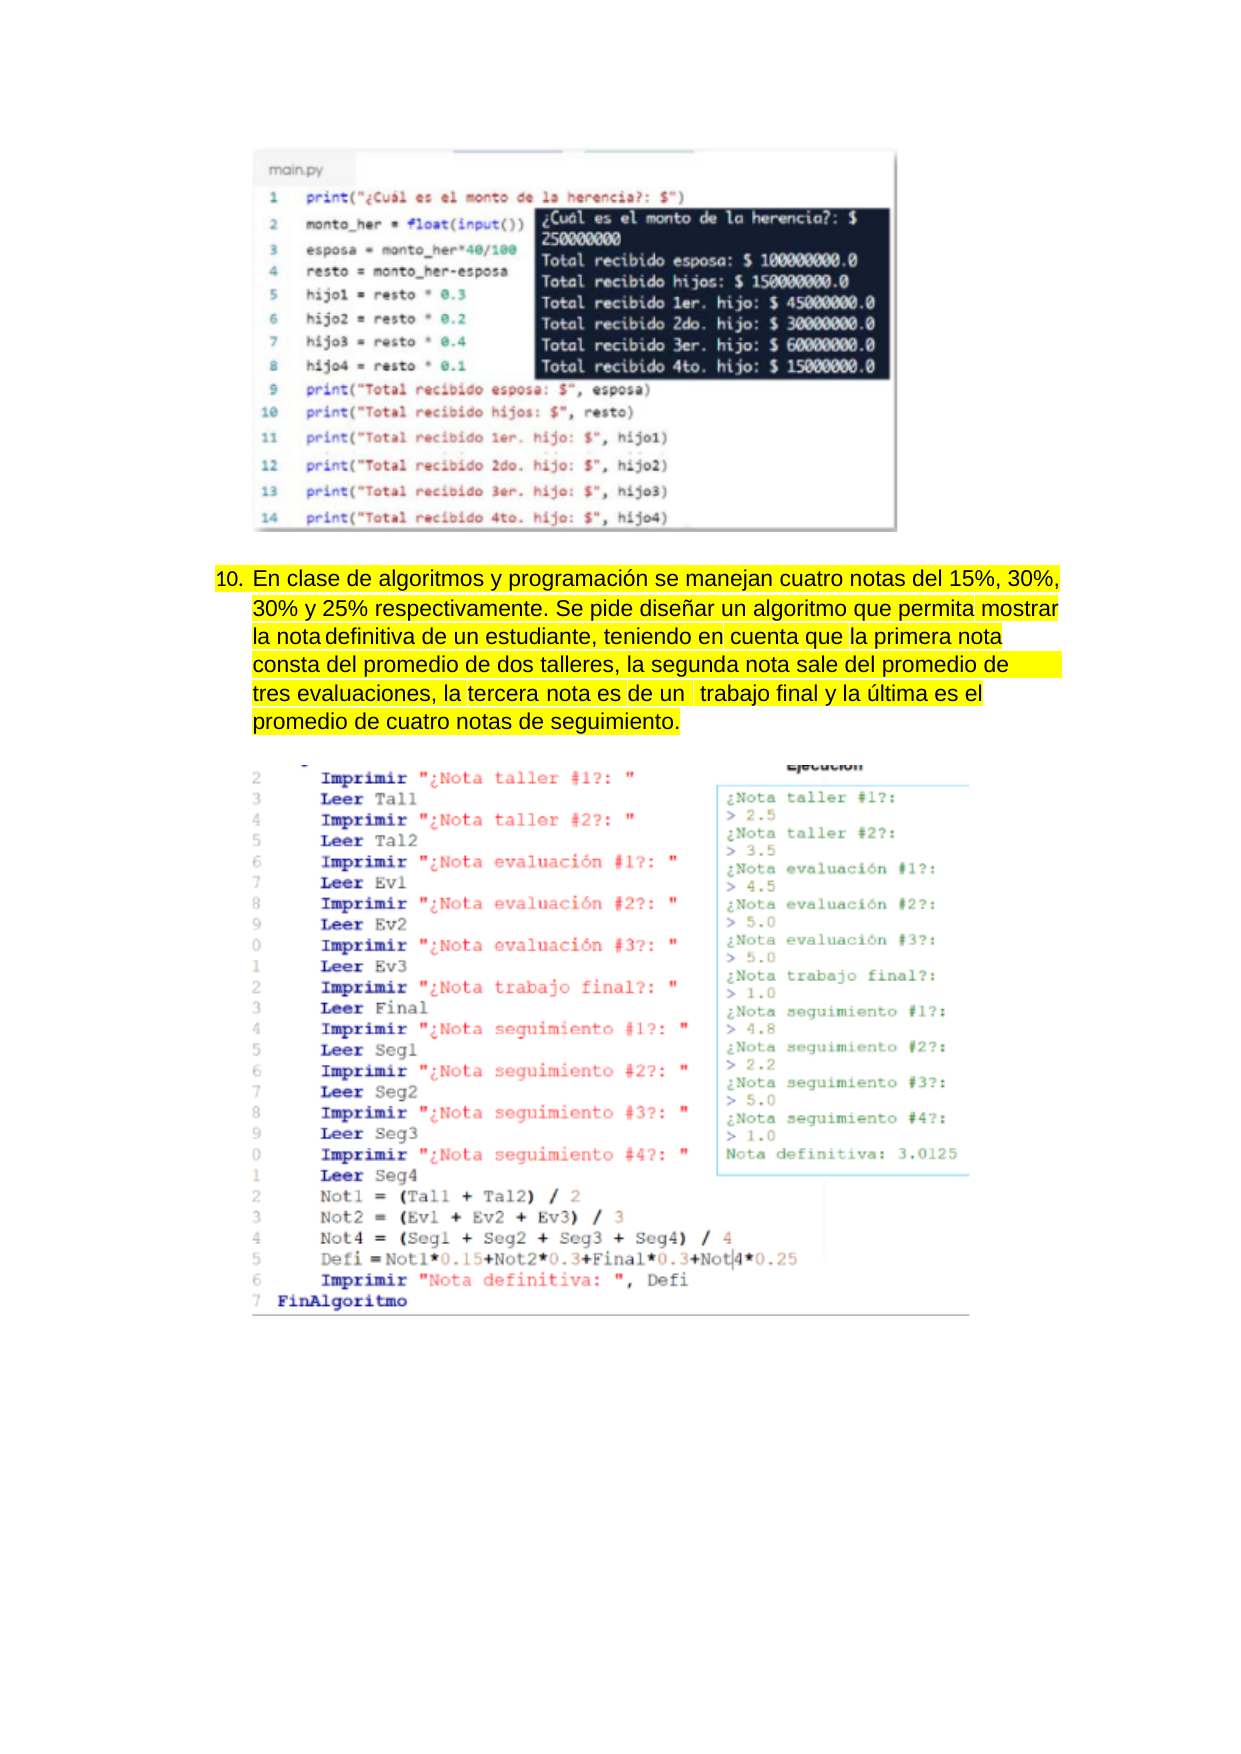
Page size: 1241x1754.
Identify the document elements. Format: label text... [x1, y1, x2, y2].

list En clase de algoritmos y programación se manejan cuatro notas del 15%, 30%, 30% y 25% respectivamente. Se pide diseñar un algoritmo que permita mostrar la nota definitiva de un estudiante, teniendo en cuenta que la primera nota consta del promedio de dos talleres, la segunda nota sale del promedio de tres evaluaciones, la tercera nota es de un trabajo final y la última es el promedio de cuatro notas de seguimiento. [215, 564, 1063, 735]
picture [252, 147, 898, 532]
picture [252, 765, 970, 1316]
